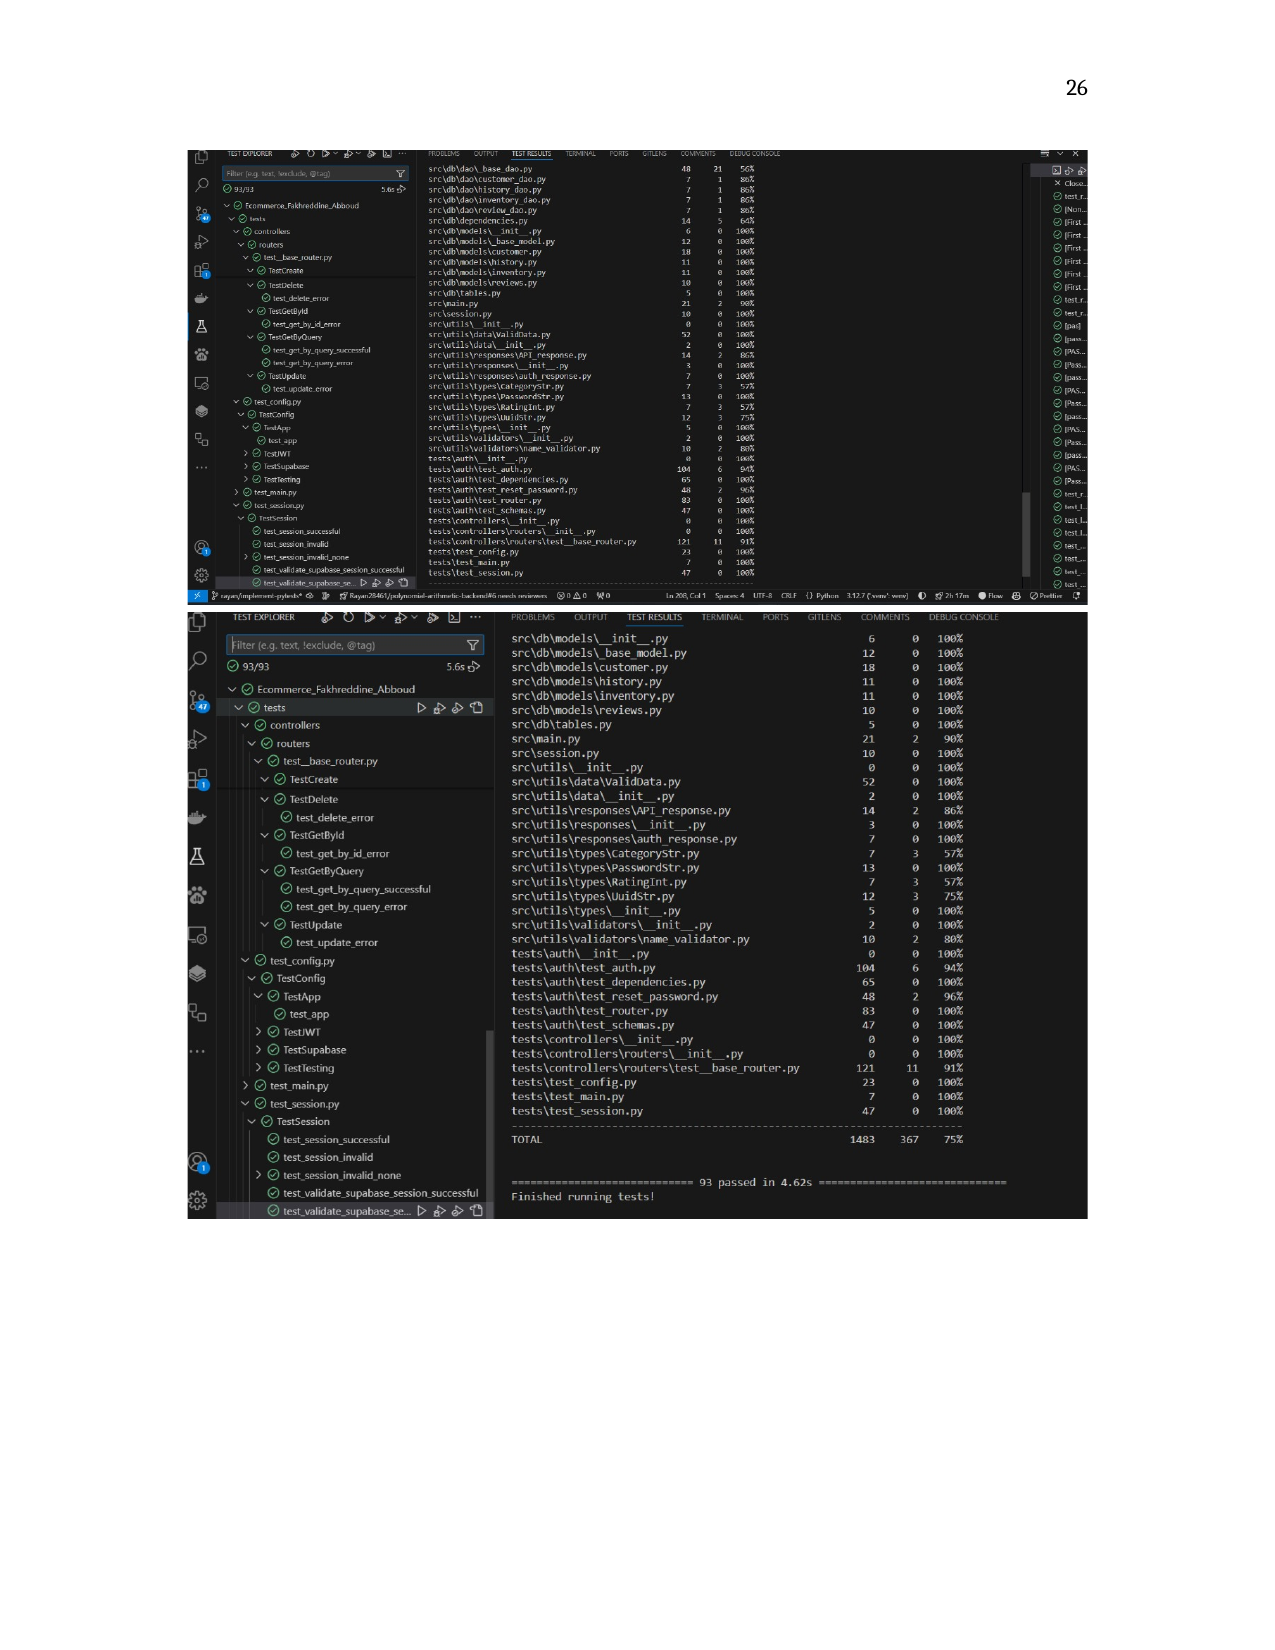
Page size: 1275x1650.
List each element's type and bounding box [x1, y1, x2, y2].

picture [187, 612, 1088, 1219]
picture [187, 150, 1088, 605]
